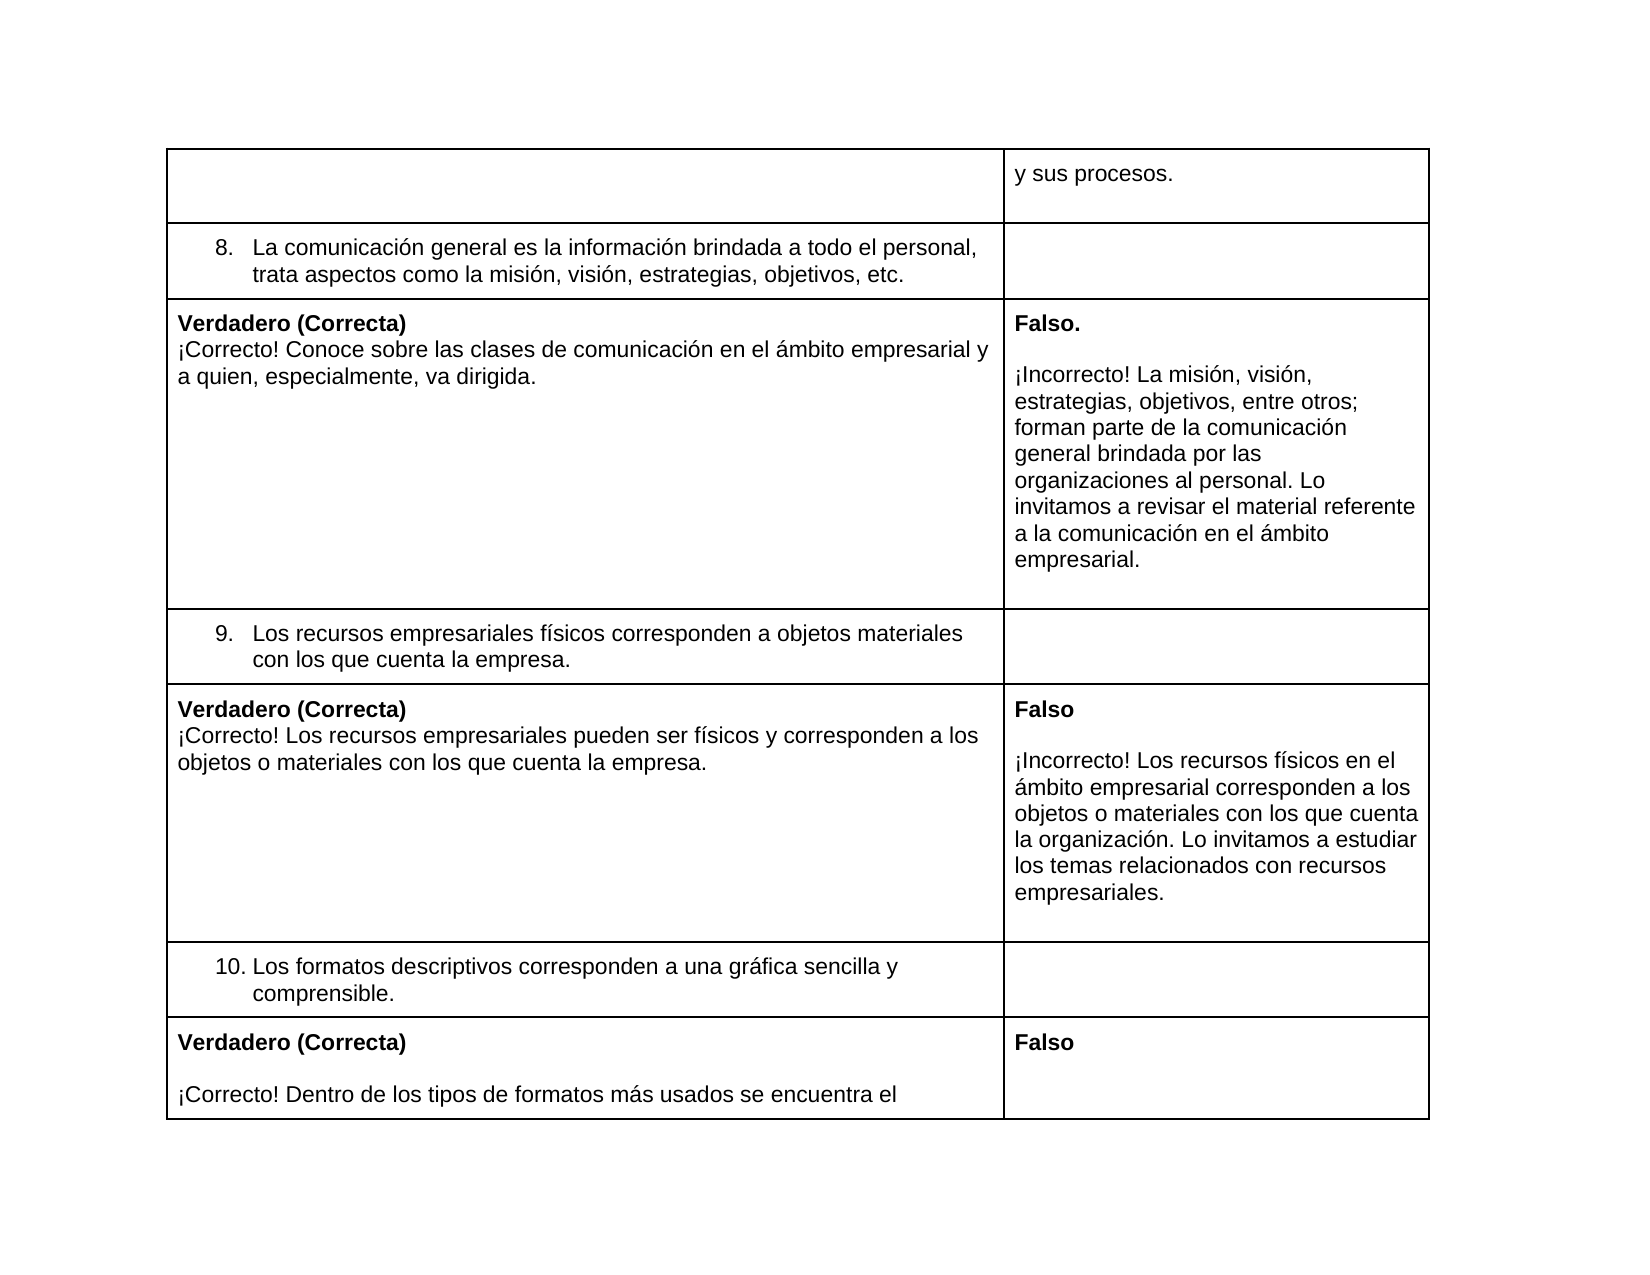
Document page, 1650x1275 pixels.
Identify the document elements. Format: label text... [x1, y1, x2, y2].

table_cell Falso ¡Incorrecto! Los recursos físicos en el ámbito empresarial corresponden a los objetos o materiales con los que cuenta la organización. Lo invitamos a estudiar los temas relacionados con recursos empresariales. [1005, 685, 1428, 941]
table_cell [1005, 610, 1428, 683]
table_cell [1005, 1018, 1428, 1118]
table_cell Verdadero (Correcta) ¡Correcto! Conoce sobre las clases de comunicación en el ámbito empresarial y a quien, especialmente, va dirigida. [168, 300, 1003, 608]
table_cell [1005, 150, 1428, 222]
table_cell [1005, 224, 1428, 297]
table_cell Los formatos descriptivos corresponden a una gráfica sencilla y comprensible. [168, 943, 1003, 1016]
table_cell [168, 150, 1003, 222]
table_cell [1005, 943, 1428, 1016]
table_cell La comunicación general es la información brindada a todo el personal, trata aspectos como la misión, visión, estrategias, objetivos, etc. [168, 224, 1003, 297]
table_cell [168, 1018, 1003, 1118]
table_cell Falso. ¡Incorrecto! La misión, visión, estrategias, objetivos, entre otros; forman parte de la comunicación general brindada por las organizaciones al personal. Lo invitamos a revisar el material referente a la comunicación en el ámbito empresarial. [1005, 300, 1428, 608]
table_cell Los recursos empresariales físicos corresponden a objetos materiales con los que cuenta la empresa. [168, 610, 1003, 683]
table_cell Verdadero (Correcta) ¡Correcto! Los recursos empresariales pueden ser físicos y corresponden a los objetos o materiales con los que cuenta la empresa. [168, 685, 1003, 941]
